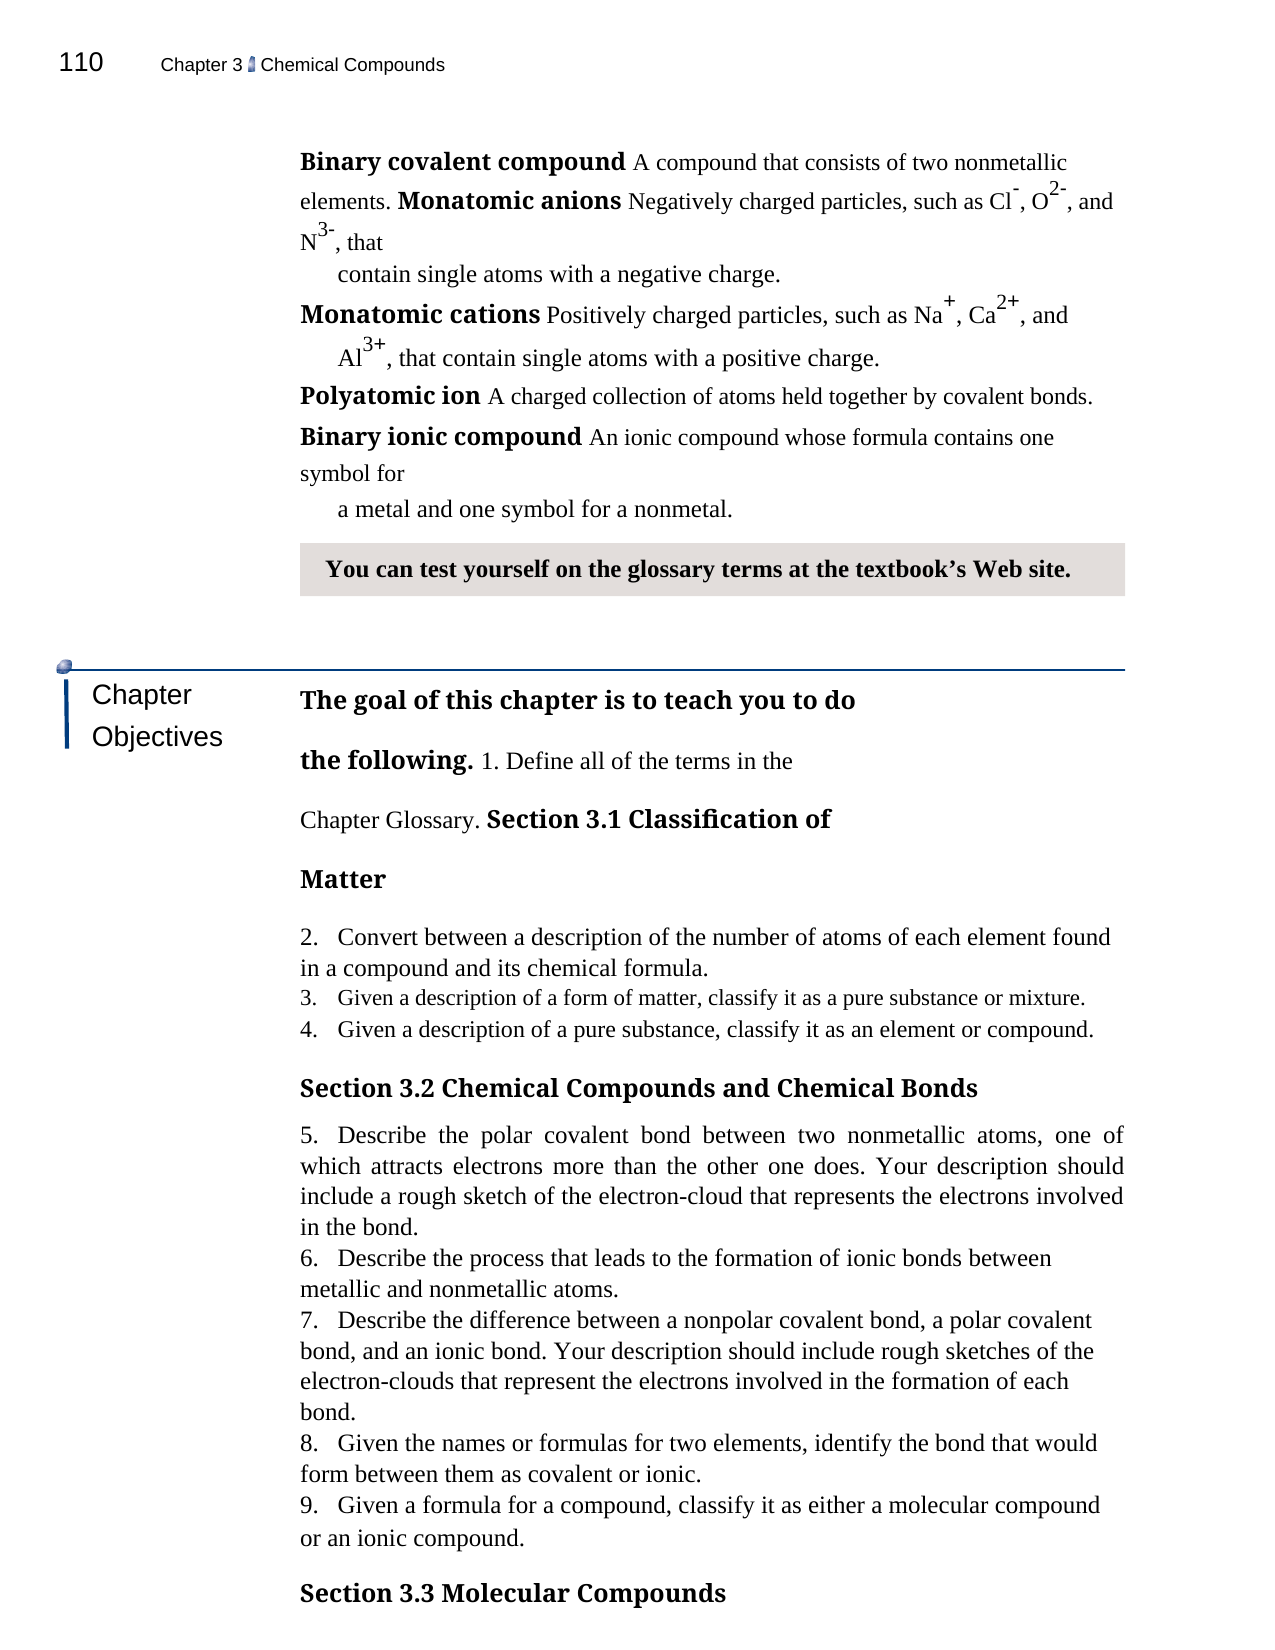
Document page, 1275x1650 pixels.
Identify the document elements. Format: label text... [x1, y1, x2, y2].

text Chapter Objectives [92, 678, 227, 752]
list Given the names or formulas for two elements, identify the bond that would form between them as covalent or ionic. [300, 1428, 1125, 1488]
text Binary covalent compound A compound that consists of two nonmetallic elements. Monatomic anions Negatively charged particles, such as Cl-, O2-, and N3-, that [300, 145, 1125, 258]
list Convert between a description of the number of atoms of each element found in a compound and its chemical formula. [300, 922, 1125, 982]
list Given a description of a form of matter, classify it as a pure substance or mixture. [300, 984, 1125, 1010]
text The goal of this chapter is to teach you to do the following. 1. Define all of the terms in the Chapter Glossary. Section 3.1 Classification of Matter [300, 682, 877, 896]
picture [53, 655, 1125, 674]
text contain single atoms with a negative charge. [337, 259, 1125, 287]
list Describe the process that leads to the formation of ionic bonds between metallic and nonmetallic atoms. [300, 1243, 1125, 1303]
text a metal and one symbol for a nonmetal. [337, 494, 1125, 523]
text Section 3.2 Chemical Compounds and Chemical Bonds [300, 1071, 1125, 1104]
list Given a formula for a compound, classify it as either a molecular compound or an ionic compound. [300, 1490, 1125, 1552]
text 110 Chapter 3 Chemical Compounds [58, 46, 1125, 77]
picture [248, 56, 256, 72]
list Given a description of a pure substance, classify it as an element or compound. [300, 1015, 1125, 1042]
text Polyatomic ion A charged collection of atoms held together by covalent bonds. Binary ionic compound An ionic compound whose formula contains one symbol for [300, 379, 1125, 487]
list Describe the difference between a nonpolar covalent bond, a polar covalent bond, and an ionic bond. Your description should include rough sketches of the electron-clouds that represent the electrons involved in the formation of each bond. [300, 1305, 1125, 1426]
text Section 3.3 Molecular Compounds [300, 1576, 1125, 1610]
text You can test yourself on the glossary terms at the textbook’s Web site. [325, 554, 1125, 583]
list Describe the polar covalent bond between two nonmetallic atoms, one of which attracts electrons more than the other one does. Your description should include a rough sketch of the electron-cloud that represents the electrons involved in the bond. [300, 1120, 1125, 1241]
text Monatomic cations Positively charged particles, such as Na+, Ca2+, and Al3+, that contain single atoms with a positive charge. [300, 290, 1125, 374]
